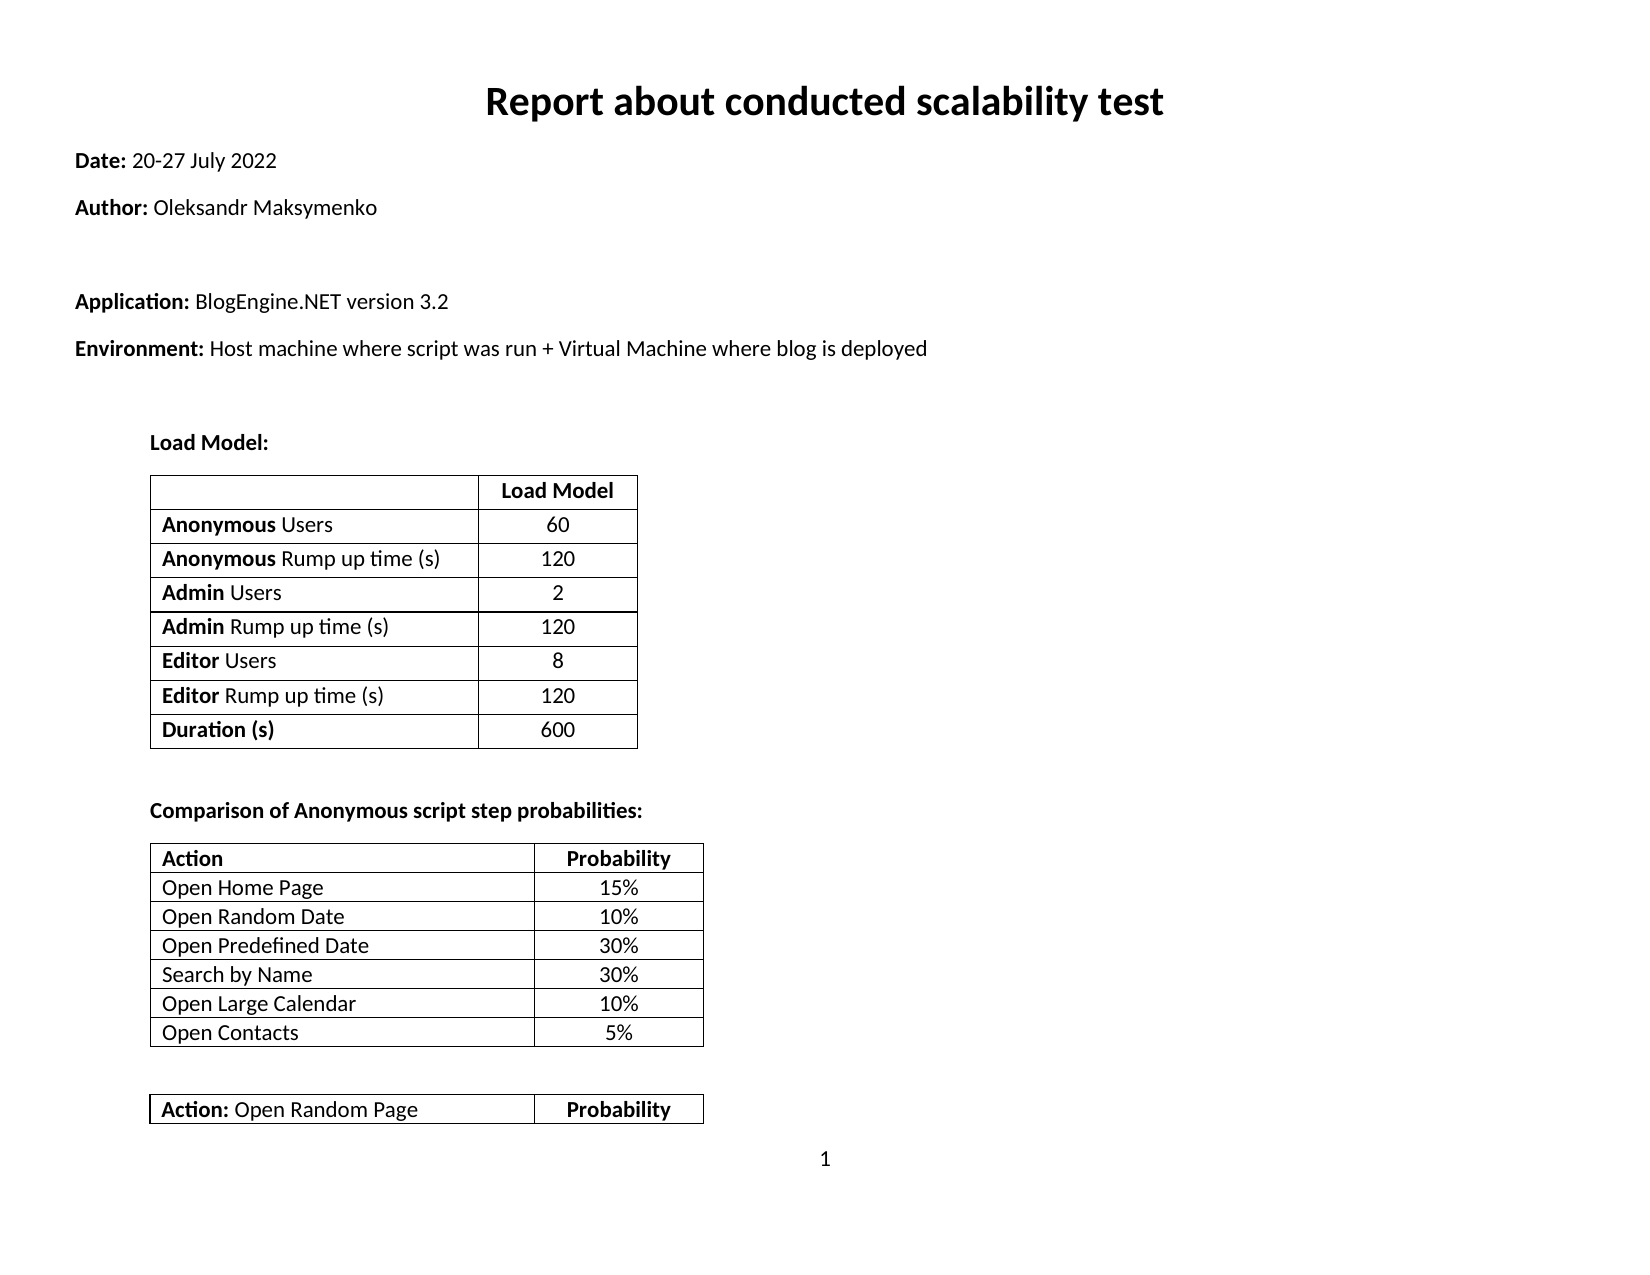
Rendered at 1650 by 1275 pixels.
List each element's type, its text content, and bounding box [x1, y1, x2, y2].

table_header Action [151, 844, 534, 872]
text Comparison of Anonymous script step probabilities: [150, 796, 1575, 824]
table_cell Duration (s) [151, 715, 478, 748]
table_cell 10% [535, 989, 703, 1017]
text Application: BlogEngine.NET version 3.2 [75, 287, 1575, 315]
table_cell 60 [479, 510, 637, 543]
table_header [151, 476, 478, 509]
table_cell 120 [479, 613, 637, 646]
table_cell 600 [479, 715, 637, 748]
table_cell Editor Rump up time (s) [151, 681, 478, 714]
table_cell Open Random Date [151, 902, 534, 930]
table_cell Open Large Calendar [151, 989, 534, 1017]
table_header Action: Open Random Page [151, 1095, 534, 1123]
table_cell 2 [479, 578, 637, 611]
table_header Load Model [479, 476, 637, 509]
text Date: 20-27 July 2022 [75, 147, 1575, 174]
table_cell Editor Users [151, 647, 478, 680]
table_cell 30% [535, 960, 703, 988]
list Load Model: [150, 428, 1575, 456]
table_cell Open Predefined Date [151, 931, 534, 959]
table_cell 120 [479, 544, 637, 577]
table_cell Open Contacts [151, 1018, 534, 1046]
table_cell Open Home Page [151, 873, 534, 901]
table_header Probability [535, 844, 703, 872]
table_cell 15% [535, 873, 703, 901]
text Author: Oleksandr Maksymenko [75, 193, 1575, 221]
text Environment: Host machine where script was run + Virtual Machine where blog is deployed [75, 334, 1575, 362]
text Report about conducted scalability test [75, 75, 1575, 126]
table_cell 10% [535, 902, 703, 930]
table_cell Search by Name [151, 960, 534, 988]
table_cell Anonymous Rump up time (s) [151, 544, 478, 577]
table_cell Anonymous Users [151, 510, 478, 543]
table_cell Admin Users [151, 578, 478, 611]
table_cell 5% [535, 1018, 703, 1046]
table_cell 8 [479, 647, 637, 680]
table_header Probability [535, 1095, 703, 1123]
table_cell Admin Rump up time (s) [151, 613, 478, 646]
table_cell 120 [479, 681, 637, 714]
table_cell 30% [535, 931, 703, 959]
